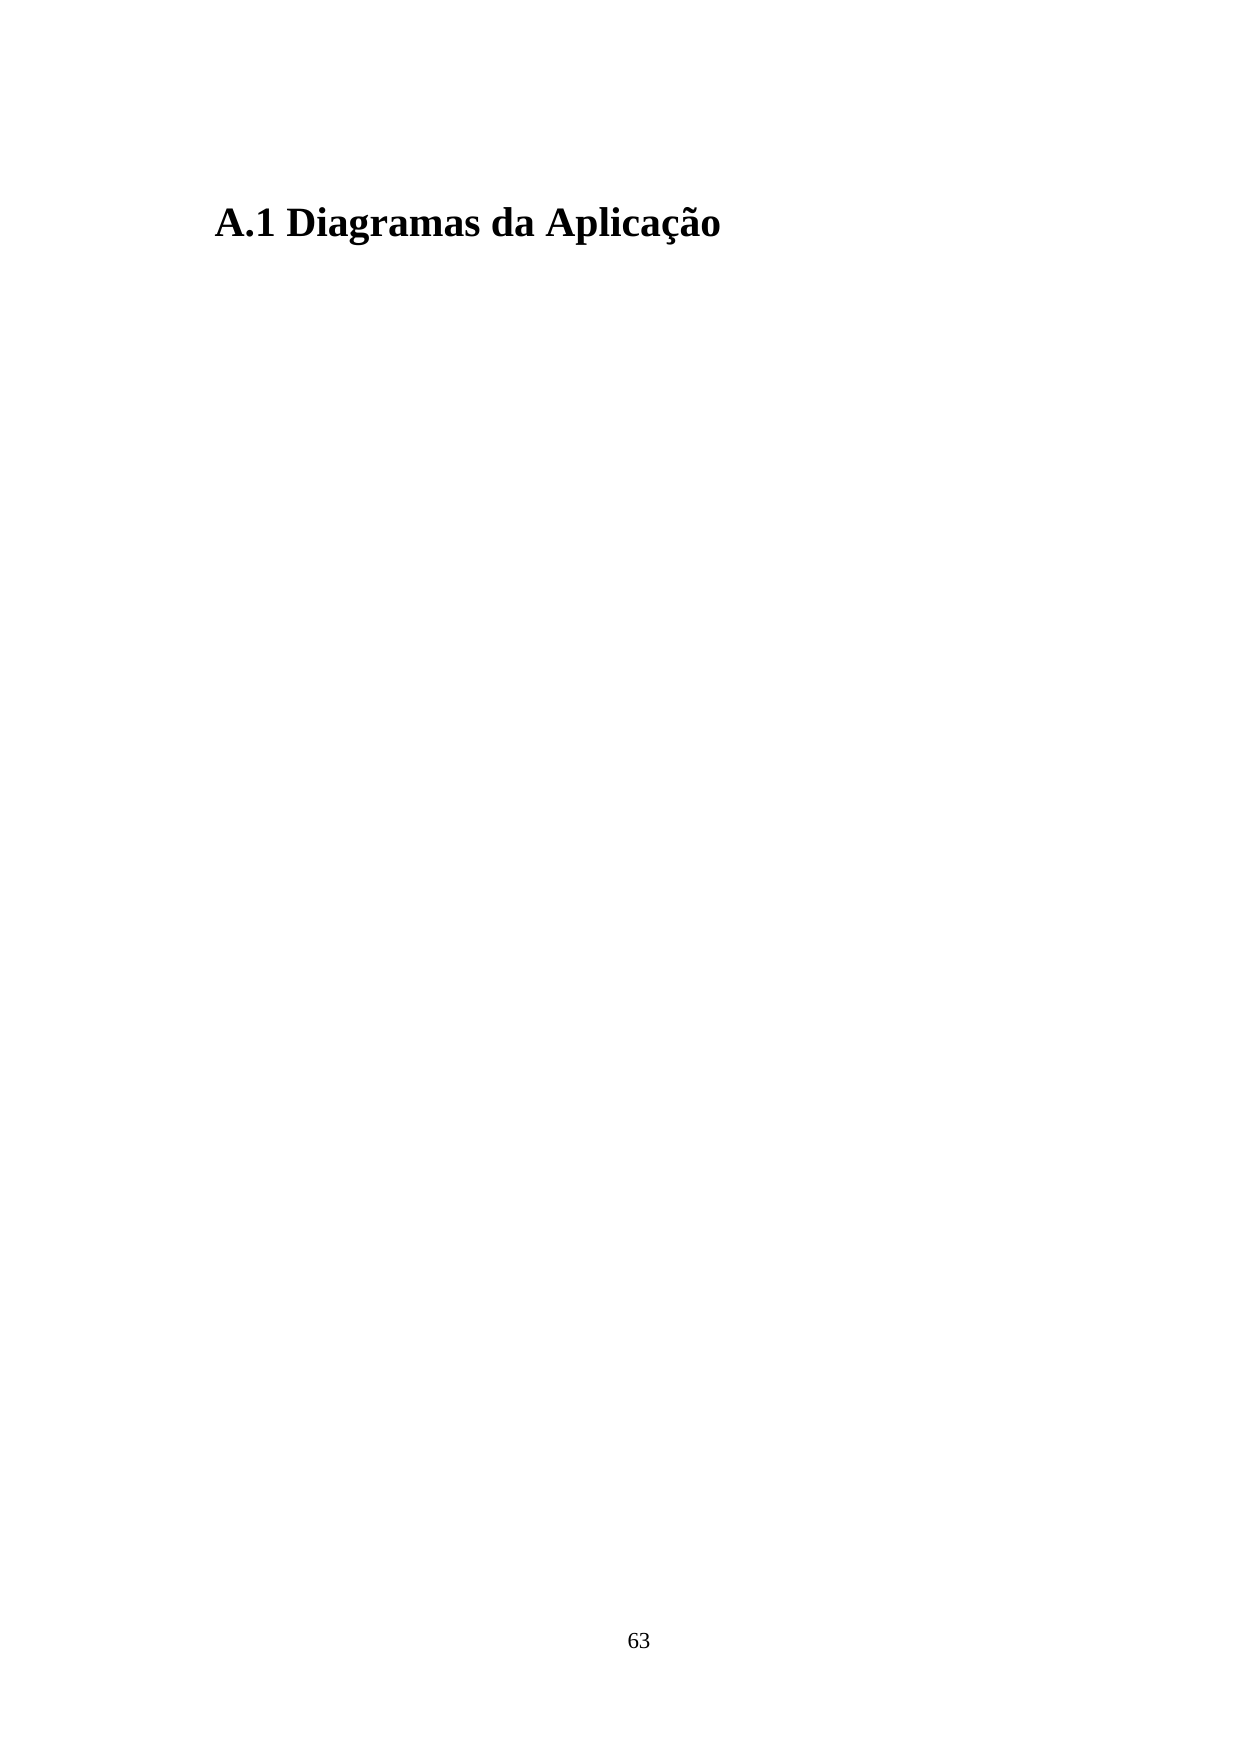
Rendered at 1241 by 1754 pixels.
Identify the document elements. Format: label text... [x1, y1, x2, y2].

subtitle A.1 Diagramas da Aplicação [177, 198, 1063, 246]
